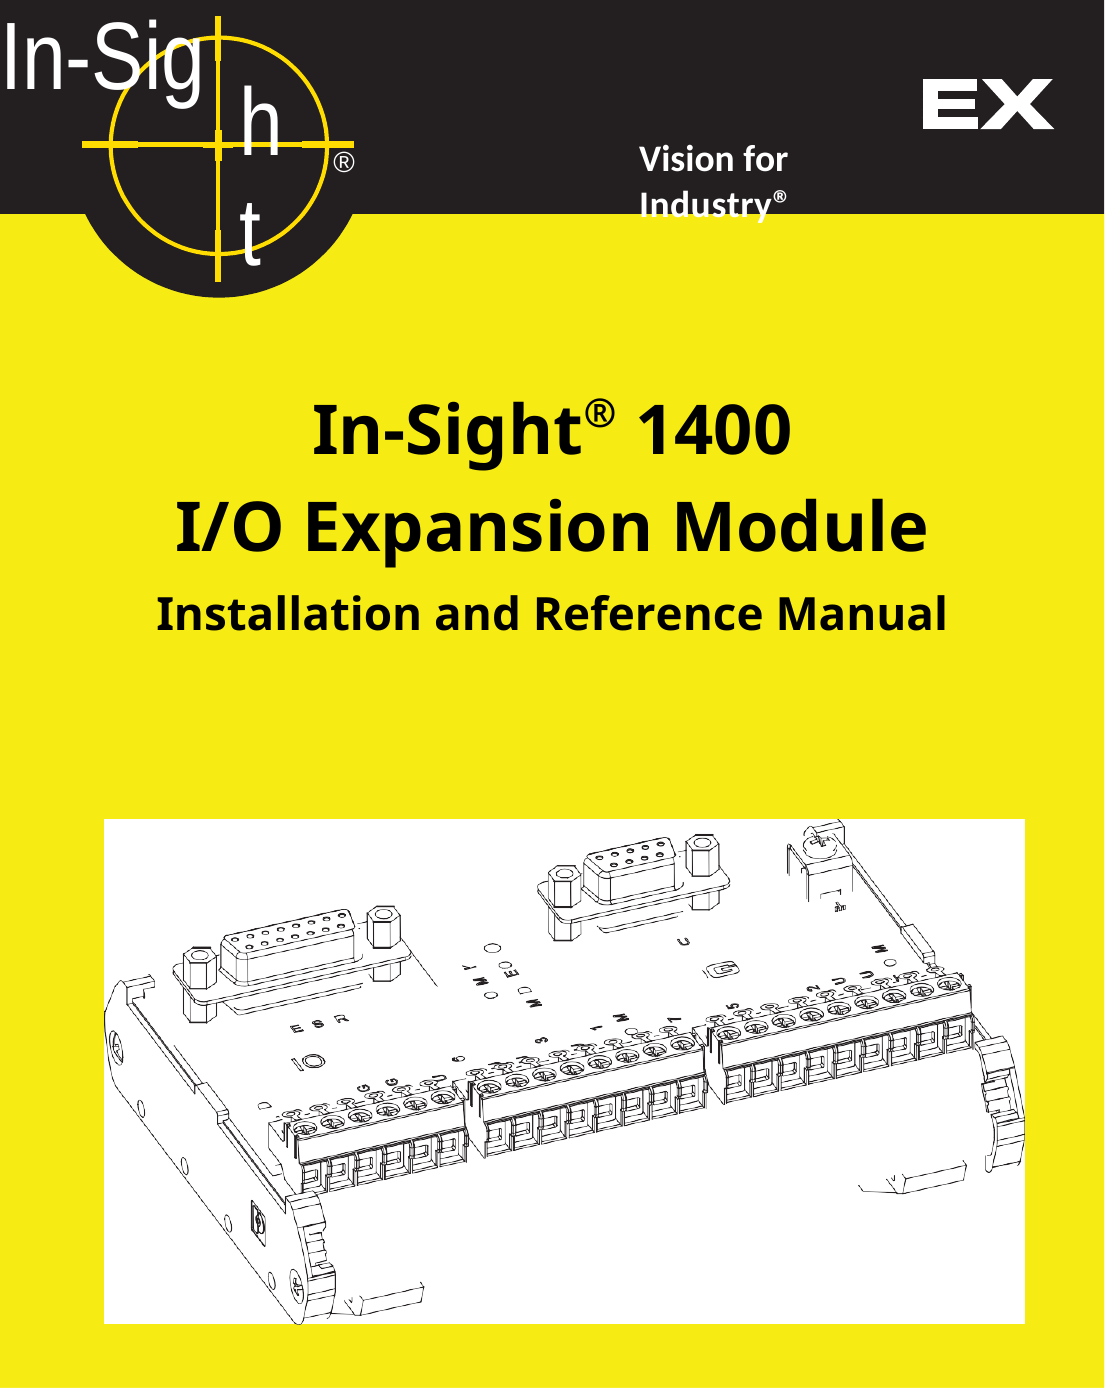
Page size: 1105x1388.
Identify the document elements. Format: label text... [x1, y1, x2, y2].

text In-Sight® 1400 [146, 381, 958, 475]
text I/O Expansion Module [146, 478, 958, 572]
text Installation and Reference Manual [146, 582, 958, 644]
picture [104, 819, 1025, 1325]
